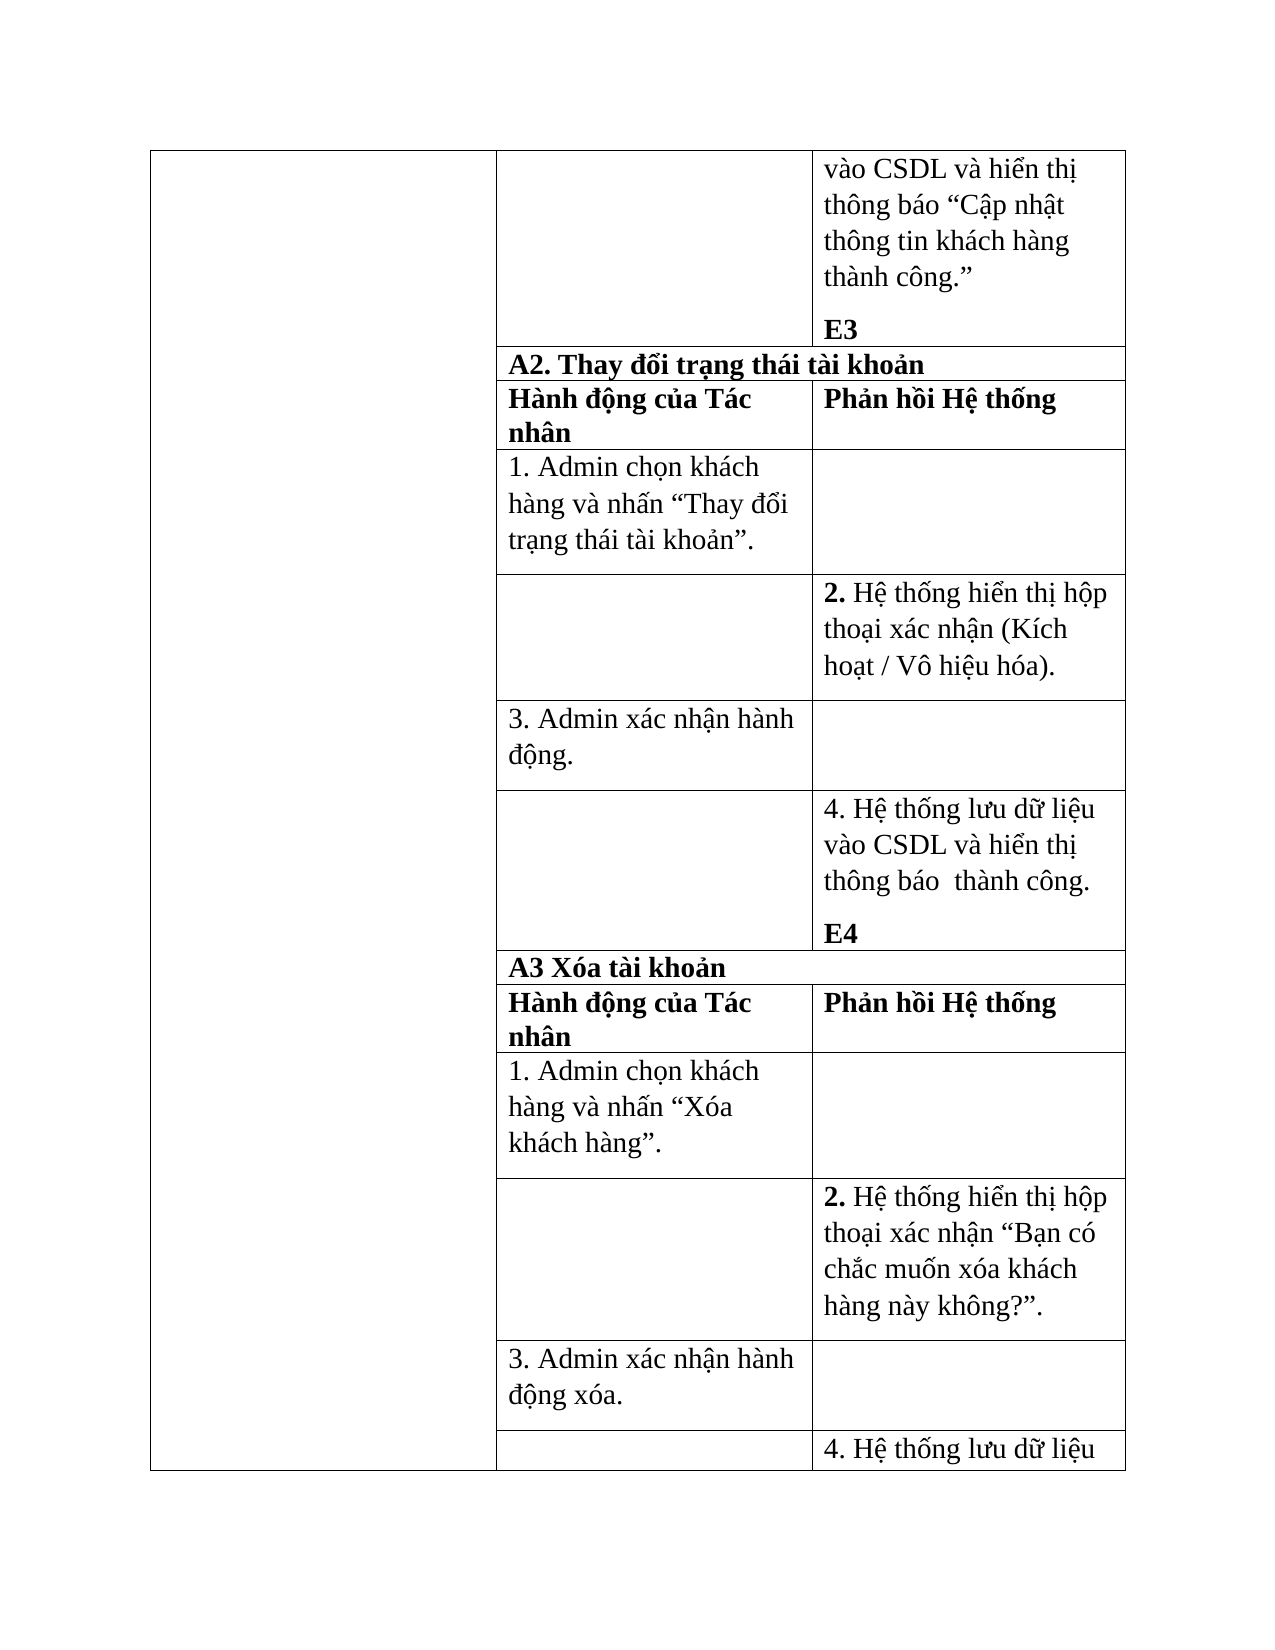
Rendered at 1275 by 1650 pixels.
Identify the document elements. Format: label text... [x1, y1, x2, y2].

table_cell [497, 1179, 812, 1340]
table_cell Hành động của Tác nhân [497, 381, 812, 448]
table_cell Hệ thống hiển thị hộp thoại xác nhận (Kích hoạt / Vô hiệu hóa). [813, 575, 1125, 700]
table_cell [813, 1431, 1125, 1470]
table_cell A2. Thay đổi trạng thái tài khoản [497, 347, 1125, 380]
table_cell Admin xác nhận hành động xóa. [497, 1341, 812, 1430]
table_cell A3 Xóa tài khoản [497, 951, 1125, 984]
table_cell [813, 151, 1125, 346]
table_cell [813, 450, 1125, 574]
table_cell Phản hồi Hệ thống [813, 381, 1125, 448]
table_cell [813, 701, 1125, 790]
table_cell Hệ thống lưu dữ liệu vào CSDL và hiển thị thông báo thành công. E4 [813, 791, 1125, 949]
table_cell [813, 1053, 1125, 1178]
table_cell [813, 1341, 1125, 1430]
table_cell Admin chọn khách hàng và nhấn “Xóa khách hàng”. [497, 1053, 812, 1178]
table_cell [497, 1431, 812, 1470]
table_cell Admin chọn khách hàng và nhấn “Thay đổi trạng thái tài khoản”. [497, 450, 812, 574]
table_cell Hành động của Tác nhân [497, 985, 812, 1052]
table_cell [497, 575, 812, 700]
table_cell [497, 151, 812, 346]
table_cell Admin xác nhận hành động. [497, 701, 812, 790]
table_cell Hệ thống hiển thị hộp thoại xác nhận “Bạn có chắc muốn xóa khách hàng này không?”. [813, 1179, 1125, 1340]
table_cell [497, 791, 812, 949]
table_cell Phản hồi Hệ thống [813, 985, 1125, 1052]
